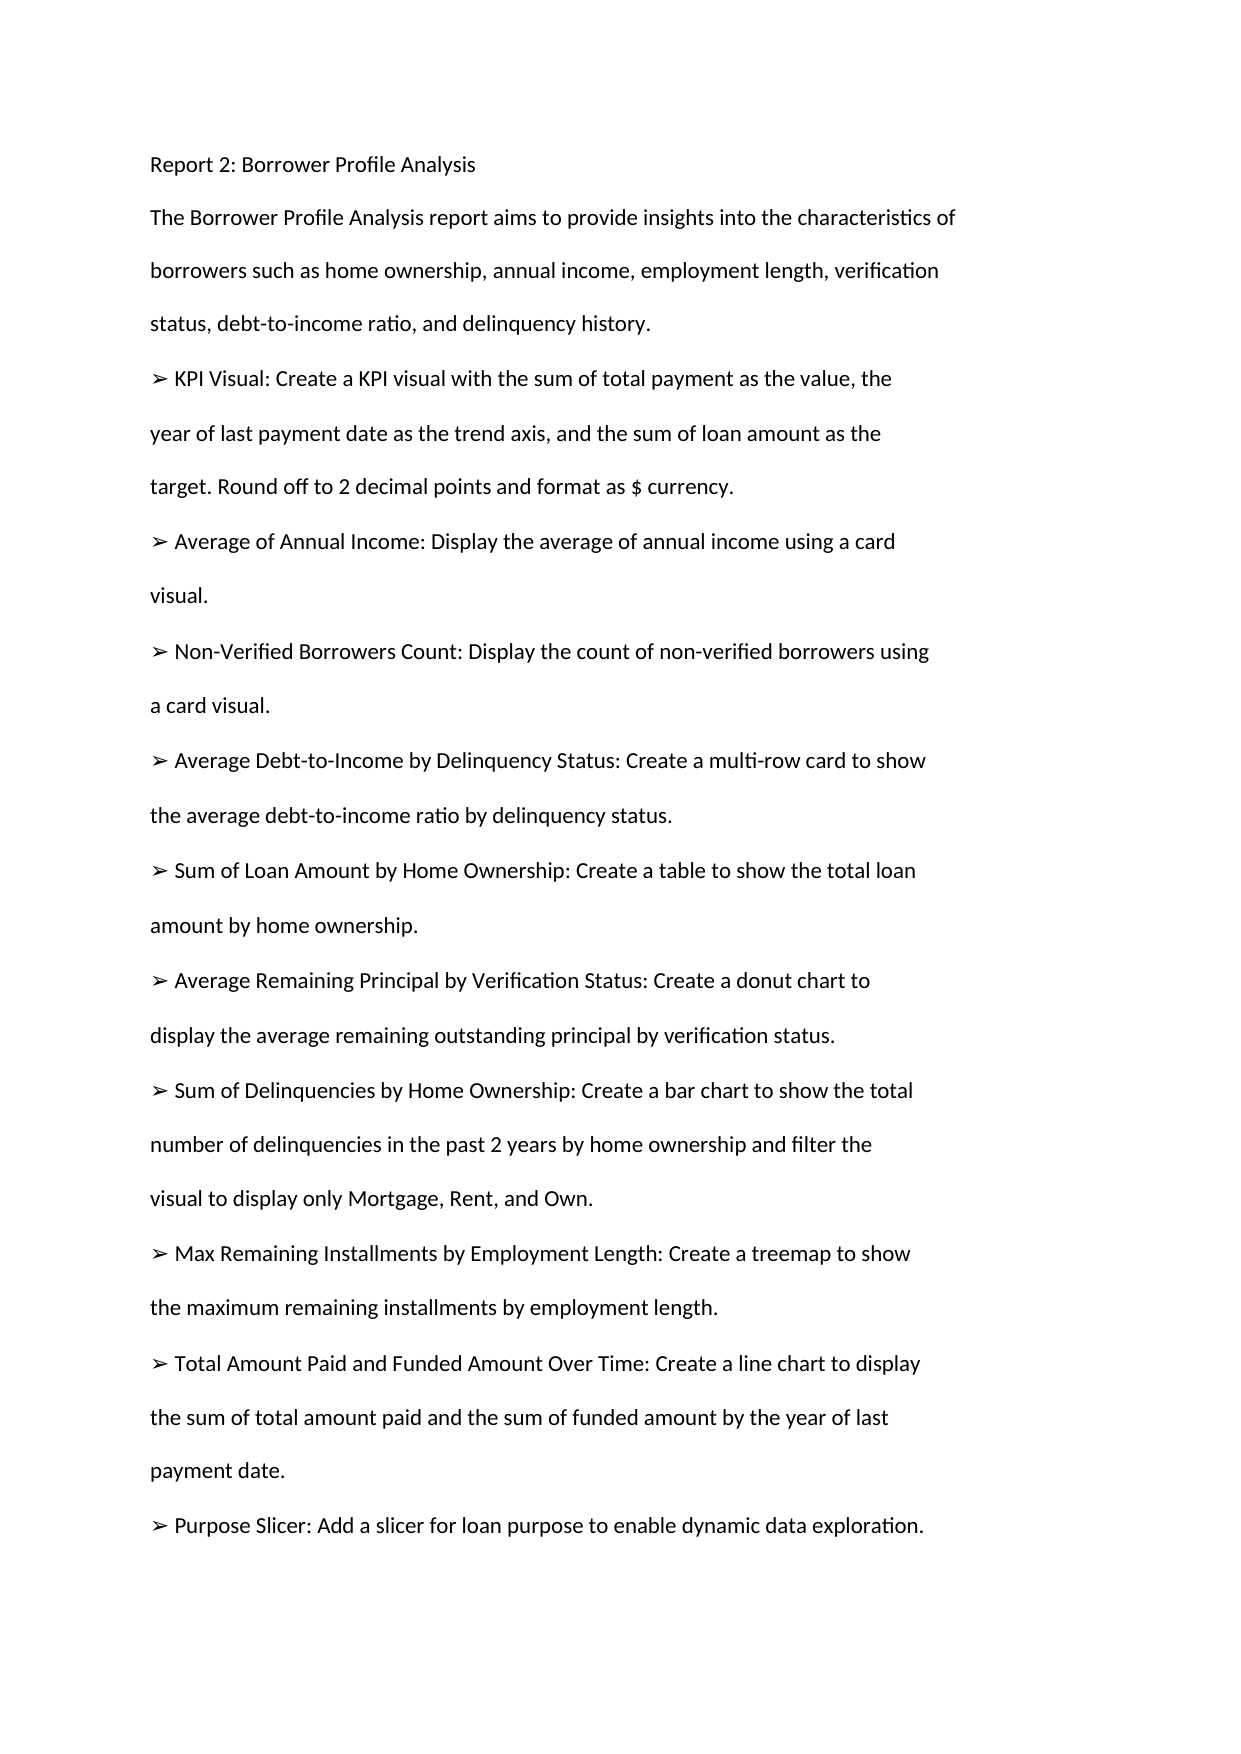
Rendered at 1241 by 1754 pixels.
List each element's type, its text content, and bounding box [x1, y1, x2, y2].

text ➢ Sum of Delinquencies by Home Ownership: Create a bar chart to show the total [150, 1074, 1090, 1105]
text ➢ Sum of Loan Amount by Home Ownership: Create a table to show the total loan [150, 854, 1090, 886]
text year of last payment date as the trend axis, and the sum of loan amount as the [150, 419, 1090, 447]
text ➢ Max Remaining Installments by Employment Length: Create a treemap to show [150, 1237, 1090, 1268]
text number of delinquencies in the past 2 years by home ownership and filter the [150, 1131, 1090, 1159]
text a card visual. [150, 691, 1090, 719]
text ➢ Non-Verified Borrowers Count: Display the count of non-verified borrowers using [150, 635, 1090, 666]
text payment date. [150, 1456, 1090, 1484]
text Report 2: Borrower Profile Analysis [150, 150, 1090, 178]
text the maximum remaining installments by employment length. [150, 1293, 1090, 1321]
text the average debt-to-income ratio by delinquency status. [150, 801, 1090, 829]
text ➢ Total Amount Paid and Funded Amount Over Time: Create a line chart to display [150, 1346, 1090, 1378]
text visual. [150, 582, 1090, 610]
text ➢ Average Debt-to-Income by Delinquency Status: Create a multi-row card to show [150, 744, 1090, 776]
text borrowers such as home ownership, annual income, employment length, verification [150, 256, 1090, 284]
text visual to display only Mortgage, Rent, and Own. [150, 1184, 1090, 1212]
text The Borrower Profile Analysis report aims to provide insights into the characteristics of [150, 203, 1090, 231]
text ➢ KPI Visual: Create a KPI visual with the sum of total payment as the value, the [150, 362, 1090, 393]
text ➢ Purpose Slicer: Add a slicer for loan purpose to enable dynamic data exploration. [150, 1509, 1090, 1541]
text status, debt-to-income ratio, and delinquency history. [150, 309, 1090, 337]
text ➢ Average Remaining Principal by Verification Status: Create a donut chart to [150, 964, 1090, 995]
text ➢ Average of Annual Income: Display the average of annual income using a card [150, 525, 1090, 556]
text display the average remaining outstanding principal by verification status. [150, 1021, 1090, 1049]
text the sum of total amount paid and the sum of funded amount by the year of last [150, 1403, 1090, 1431]
text amount by home ownership. [150, 911, 1090, 939]
text target. Round off to 2 decimal points and format as $ currency. [150, 472, 1090, 500]
